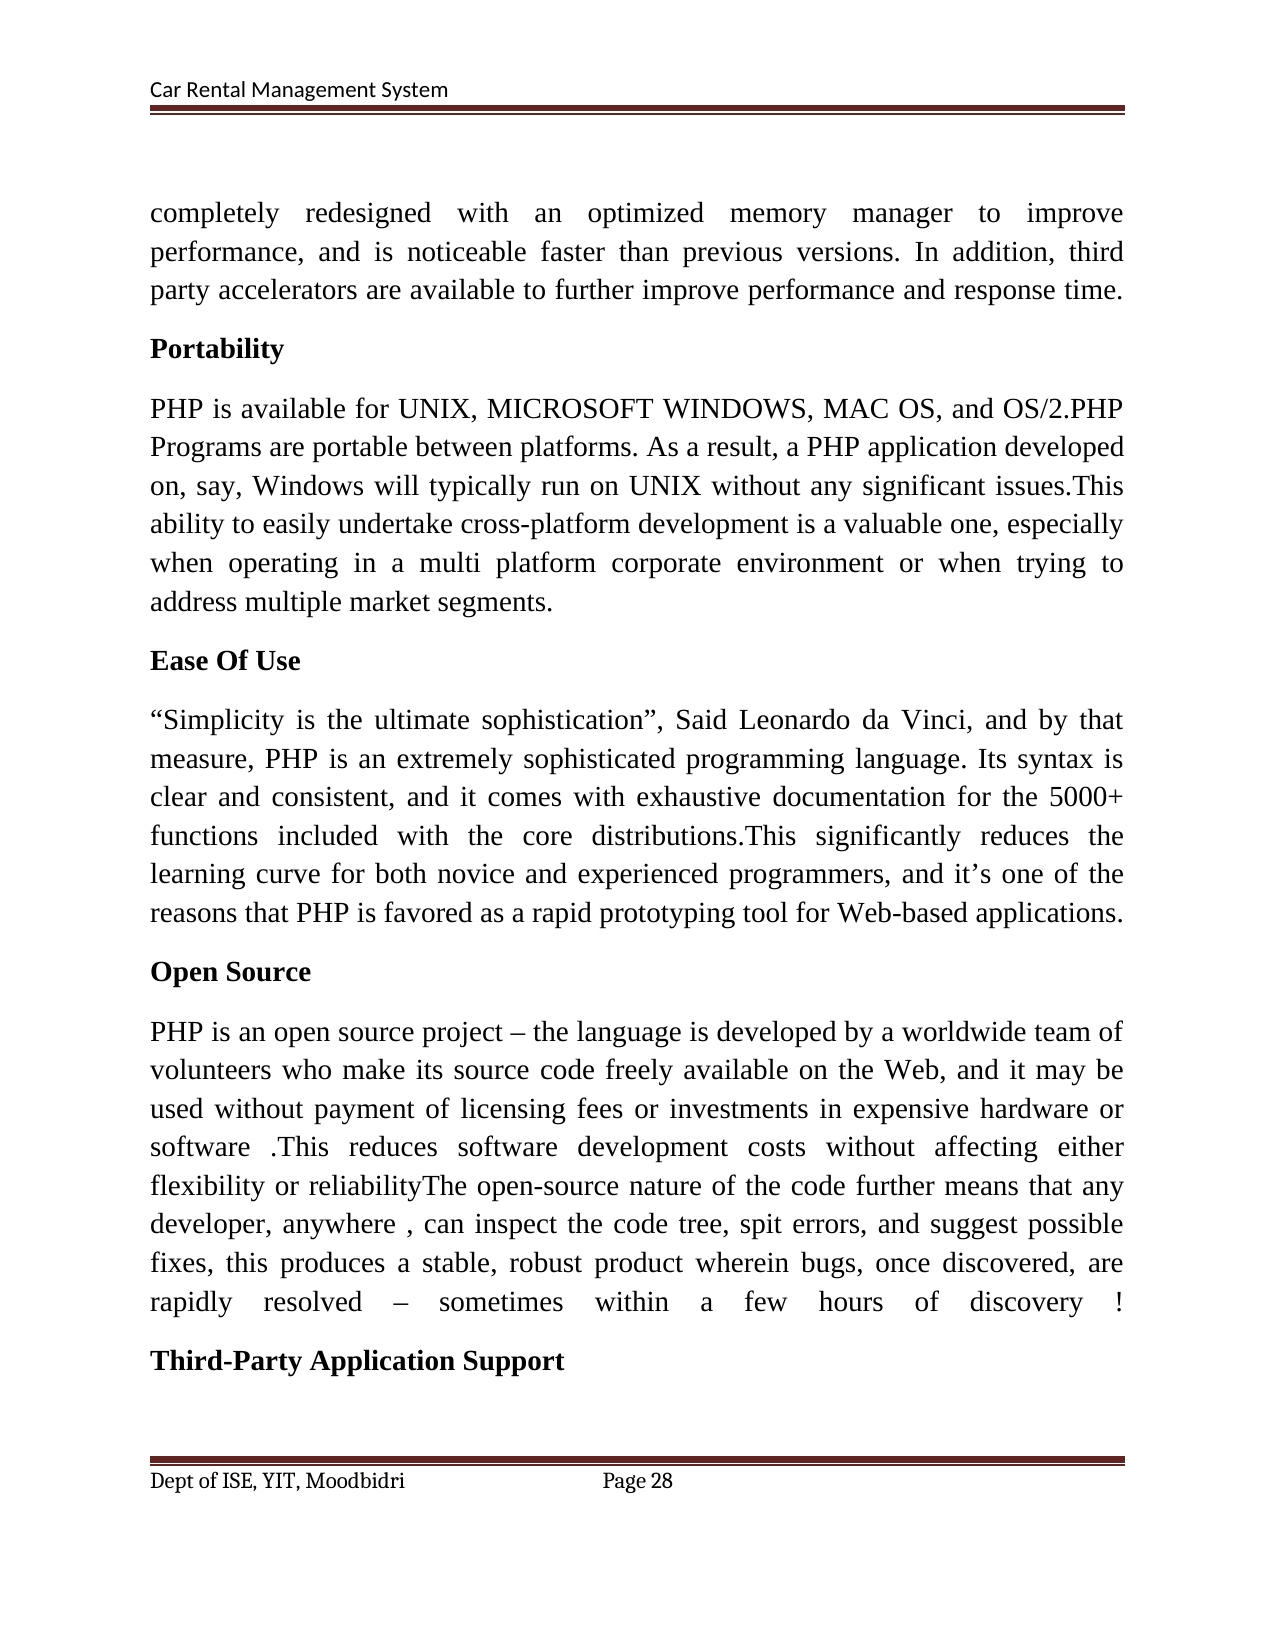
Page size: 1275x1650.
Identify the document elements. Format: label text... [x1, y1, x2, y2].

text Open Source [150, 954, 1125, 988]
text Portability [150, 332, 1125, 365]
text “Simplicity is the ultimate sophistication”, Said Leonardo da Vinci, and by that measure, PHP is an extremely sophisticated programming language. Its syntax is clear and consistent, and it comes with exhaustive documentation for the 5000+ functions included with the core distributions.This significantly reduces the learning curve for both novice and experienced programmers, and it’s one of the reasons that PHP is favored as a rapid prototyping tool for Web-based applications. [150, 702, 1125, 929]
text PHP is an open source project – the language is developed by a worldwide team of volunteers who make its source code freely available on the Web, and it may be used without payment of licensing fees or investments in expensive hardware or software .This reduces software development costs without affecting either flexibility or reliabilityThe open-source nature of the code further means that any developer, anywhere , can inspect the code tree, spit errors, and suggest possible fixes, this produces a stable, robust product wherein bugs, once discovered, are rapidly resolved – sometimes within a few hours of discovery ! [150, 1014, 1125, 1317]
text Ease Of Use [150, 643, 1125, 677]
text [150, 195, 1125, 306]
text PHP is available for UNIX, MICROSOFT WINDOWS, MAC OS, and OS/2.PHP Programs are portable between platforms. As a result, a PHP application developed on, say, Windows will typically run on UNIX without any significant issues.This ability to easily undertake cross-platform development is a valuable one, especially when operating in a multi platform corporate environment or when trying to address multiple market segments. [150, 391, 1125, 617]
text Third-Party Application Support [150, 1343, 1125, 1377]
